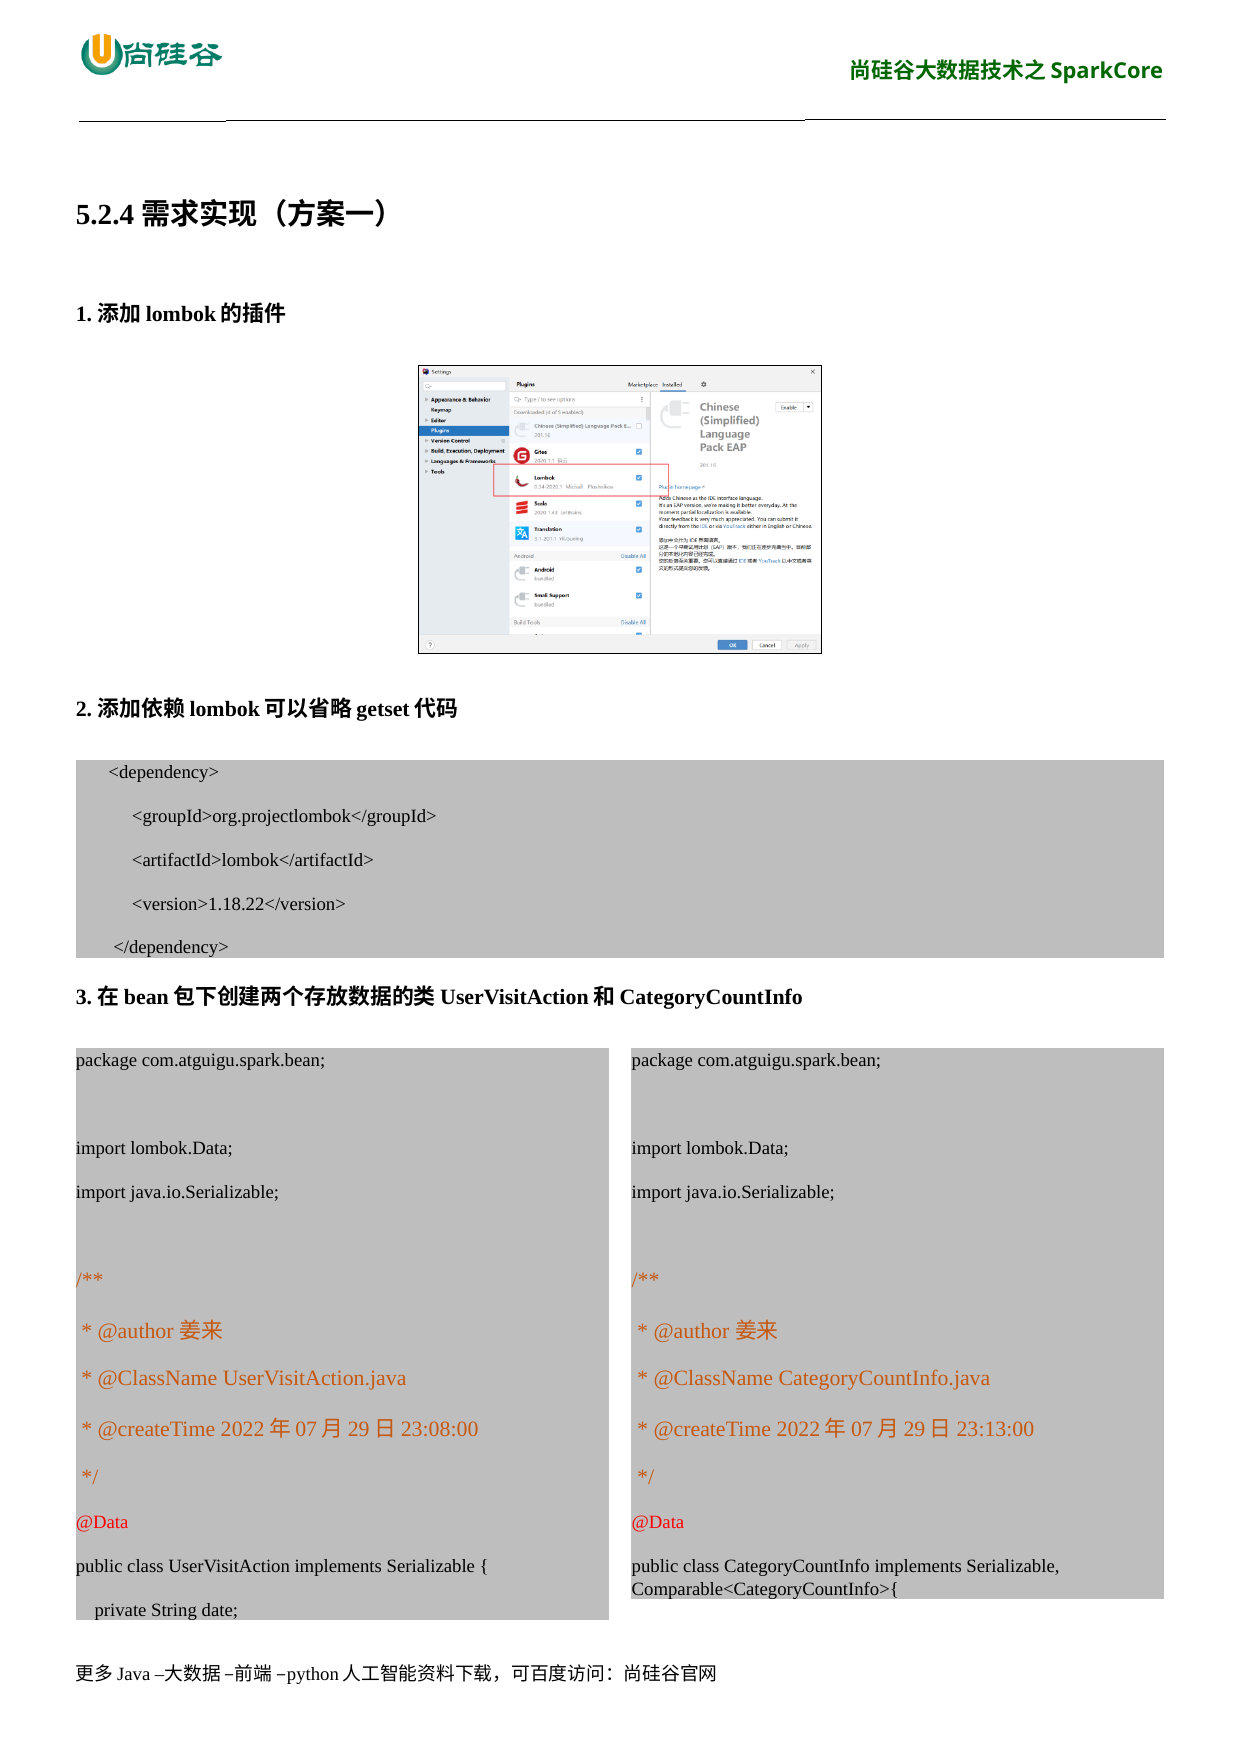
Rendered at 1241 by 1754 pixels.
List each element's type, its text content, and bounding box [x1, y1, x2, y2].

text 5.2.4 需求实现（方案一） [76, 179, 1164, 244]
text <groupId>org.projectlombok</groupId> [76, 804, 1164, 827]
text 3. 在bean包下创建两个存放数据的类UserVisitAction和CategoryCountInfo [76, 979, 1164, 1011]
text </dependency> [76, 935, 1164, 958]
text <artifactId>lombok</artifactId> [76, 847, 1164, 870]
text <version>1.18.22</version> [76, 891, 1164, 914]
text 1. 添加lombok的插件 [76, 296, 1164, 328]
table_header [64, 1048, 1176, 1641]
text 2. 添加依赖lombok可以省略getset代码 [76, 691, 1164, 723]
text <dependency> [76, 760, 1164, 783]
